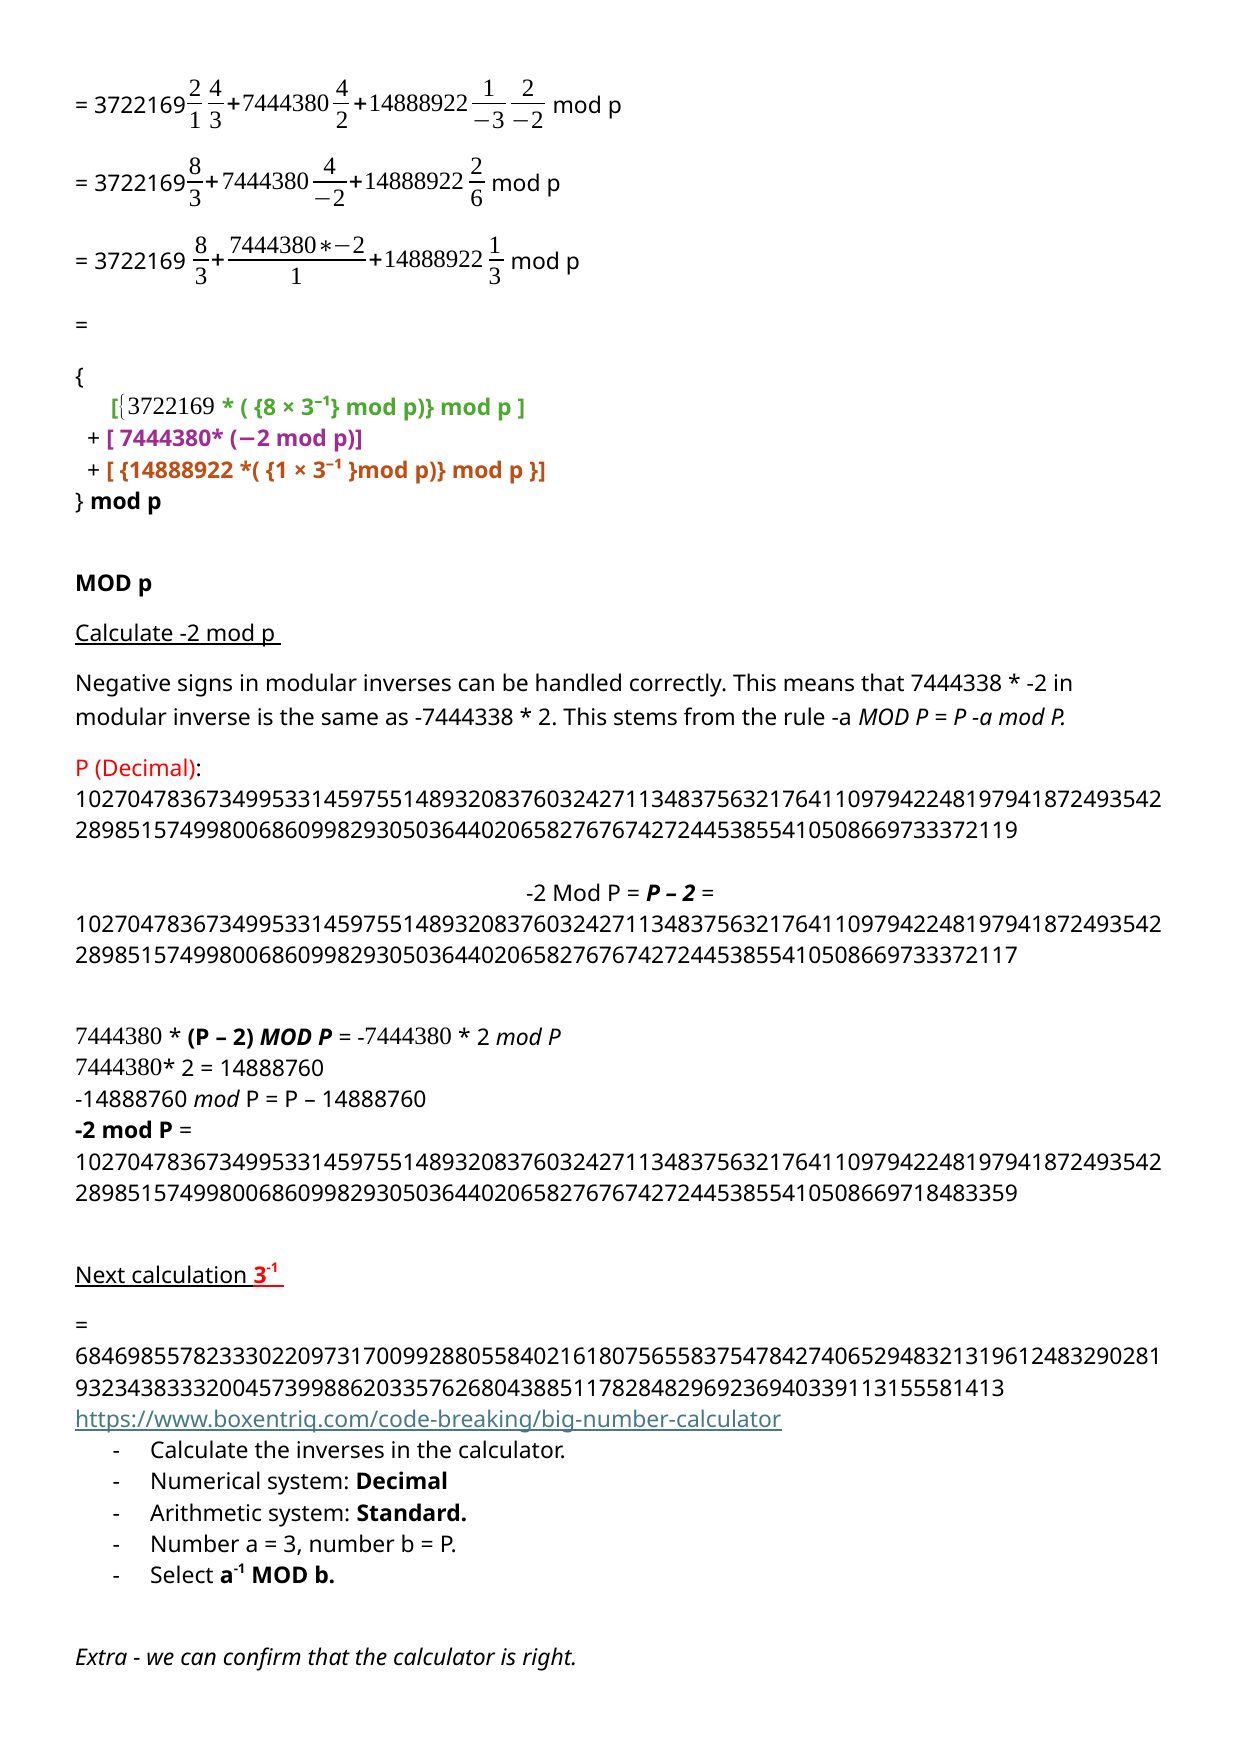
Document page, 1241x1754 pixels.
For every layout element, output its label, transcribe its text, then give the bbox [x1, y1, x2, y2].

text -14888760 mod P = P – 14888760 [75, 1083, 1165, 1114]
text = [75, 309, 1165, 341]
list Calculate the inverses in the calculator. [112, 1434, 1165, 1465]
text P (Decimal): [75, 751, 1165, 783]
text Negative signs in modular inverses can be handled correctly. This means that 7444338 * -2 in modular inverse is the same as -7444338 * 2. This stems from the rule -a MOD P = P -a mod P. [75, 667, 1165, 732]
text MOD p [75, 566, 1165, 598]
text [ * ( {8 × 3⁻¹} mod p)} mod p ] [75, 391, 1165, 422]
text 10270478367349953314597551489320837603242711348375632176411097942248197941872493542289851574998006860998293050364402065827676742724453855410508669733372117 [75, 908, 1165, 970]
text * 2 = 14888760 [75, 1052, 1165, 1083]
text https://www.boxentriq.com/code-breaking/big-number-calculator [75, 1403, 1165, 1434]
text Extra - we can confirm that the calculator is right. [75, 1641, 1165, 1672]
text } mod p [75, 485, 1165, 516]
text -2 Mod P = P – 2 = [75, 876, 1165, 908]
text 6846985578233302209731700992880558402161807565583754784274065294832131961248329028193234383332004573998862033576268043885117828482969236940339113155581413 [75, 1340, 1165, 1403]
text + [ 7444380* (−2 mod p)] [75, 422, 1165, 453]
text = 3722169 mod p [75, 153, 1165, 212]
list Number a = 3, number b = P. [112, 1528, 1165, 1559]
text 10270478367349953314597551489320837603242711348375632176411097942248197941872493542289851574998006860998293050364402065827676742724453855410508669718483359 [75, 1146, 1165, 1208]
text Next calculation 3-1 [75, 1258, 1165, 1290]
list Select a-1 MOD b. [112, 1559, 1165, 1590]
list Numerical system: Decimal [112, 1465, 1165, 1496]
text = 3722169 mod p [75, 75, 1165, 134]
text { [75, 360, 1165, 391]
text * (P – 2) MOD P = - * 2 mod P [75, 1021, 1165, 1052]
text = [75, 1309, 1165, 1340]
text + [ {14888922 *( {1 × 3⁻¹ }mod p)} mod p }] [75, 453, 1165, 485]
text 10270478367349953314597551489320837603242711348375632176411097942248197941872493542289851574998006860998293050364402065827676742724453855410508669733372119 [75, 783, 1165, 845]
list Arithmetic system: Standard. [112, 1496, 1165, 1528]
text Calculate -2 mod p [75, 617, 1165, 648]
text = 3722169 mod p [75, 231, 1165, 290]
text -2 mod P = [75, 1114, 1165, 1146]
